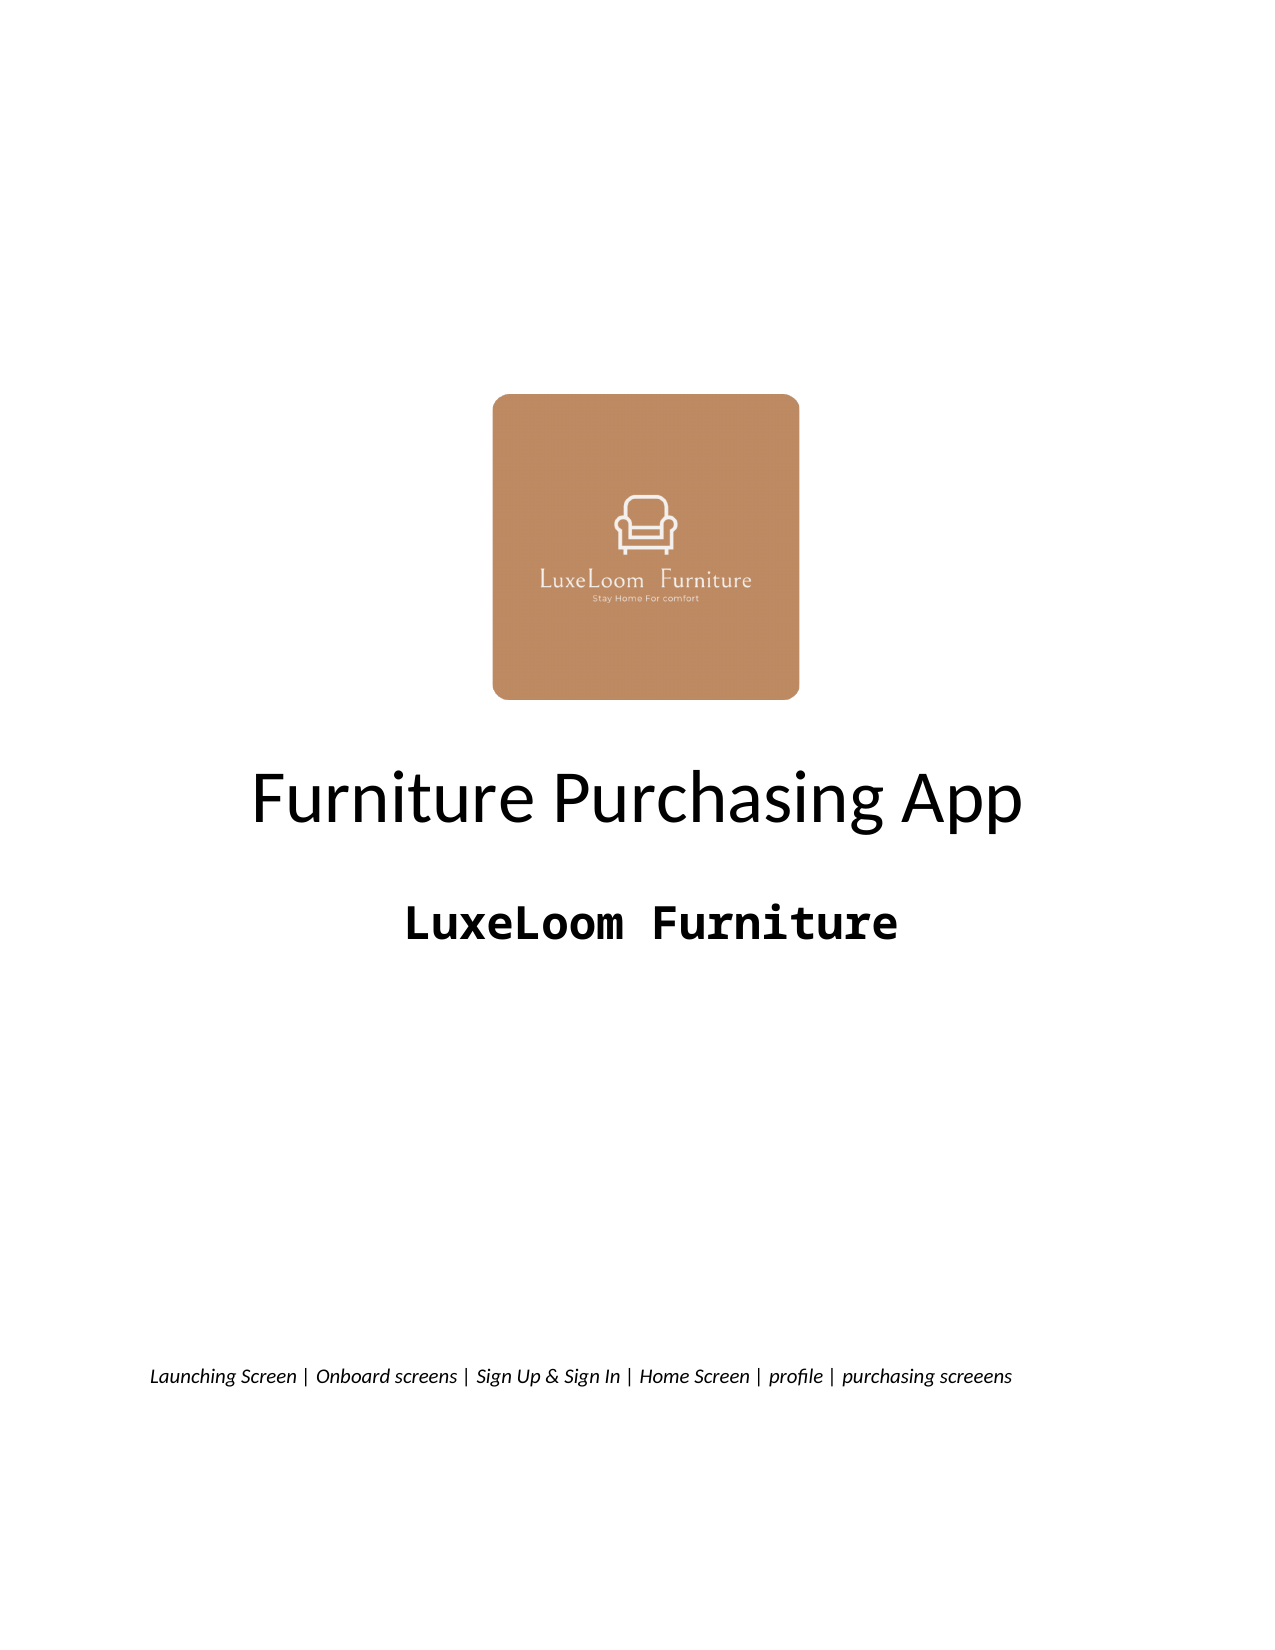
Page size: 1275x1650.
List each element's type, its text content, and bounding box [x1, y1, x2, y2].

text Furniture Purchasing App [150, 749, 1125, 841]
text LuxeLoom Furniture [150, 891, 1125, 953]
text Launching Screen | Onboard screens | Sign Up & Sign In | Home Screen | profile | purchasing screeens [150, 1363, 1125, 1389]
